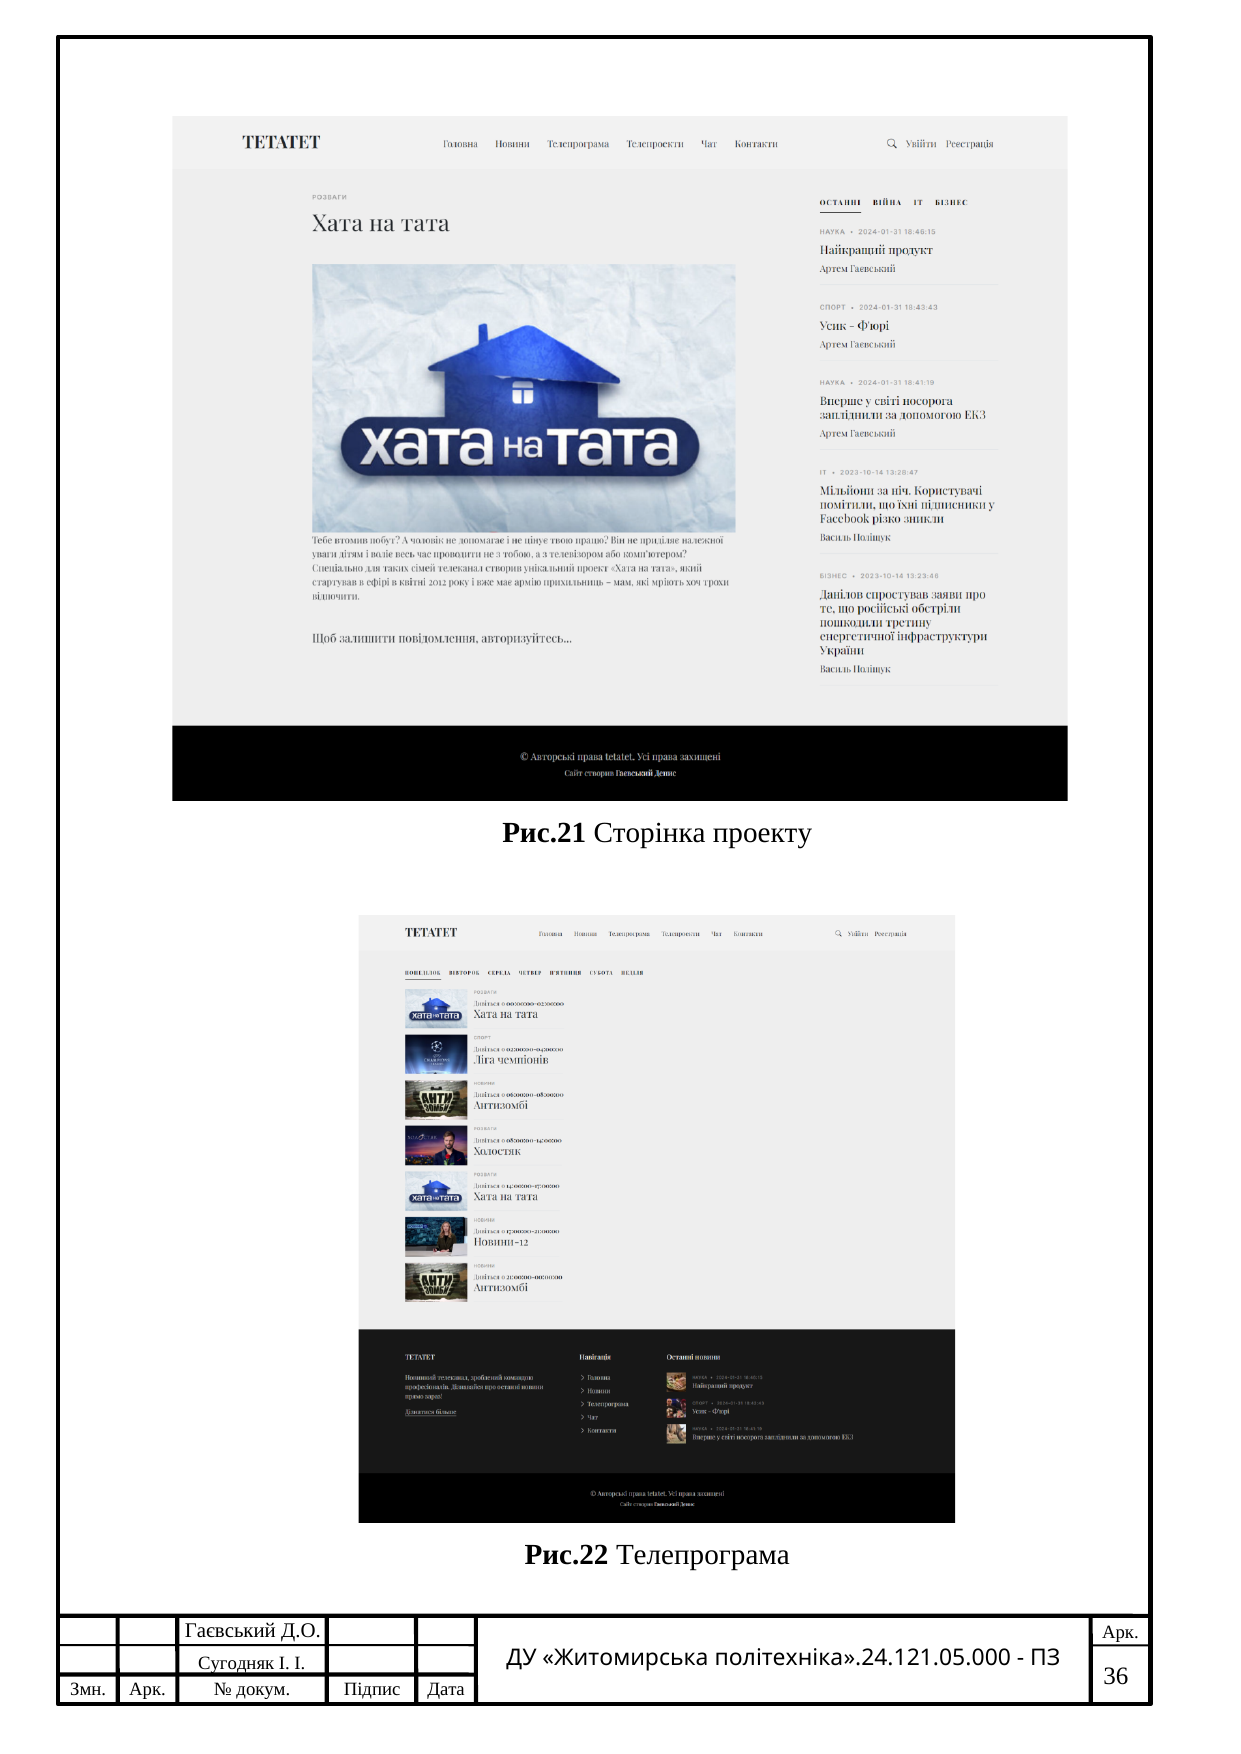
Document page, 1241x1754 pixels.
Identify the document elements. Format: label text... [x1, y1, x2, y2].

text Рис.21 Сторінка проекту [186, 815, 1128, 848]
text Рис.22 Телепрограма [186, 1537, 1128, 1571]
picture [358, 915, 956, 1523]
picture [172, 116, 1068, 801]
